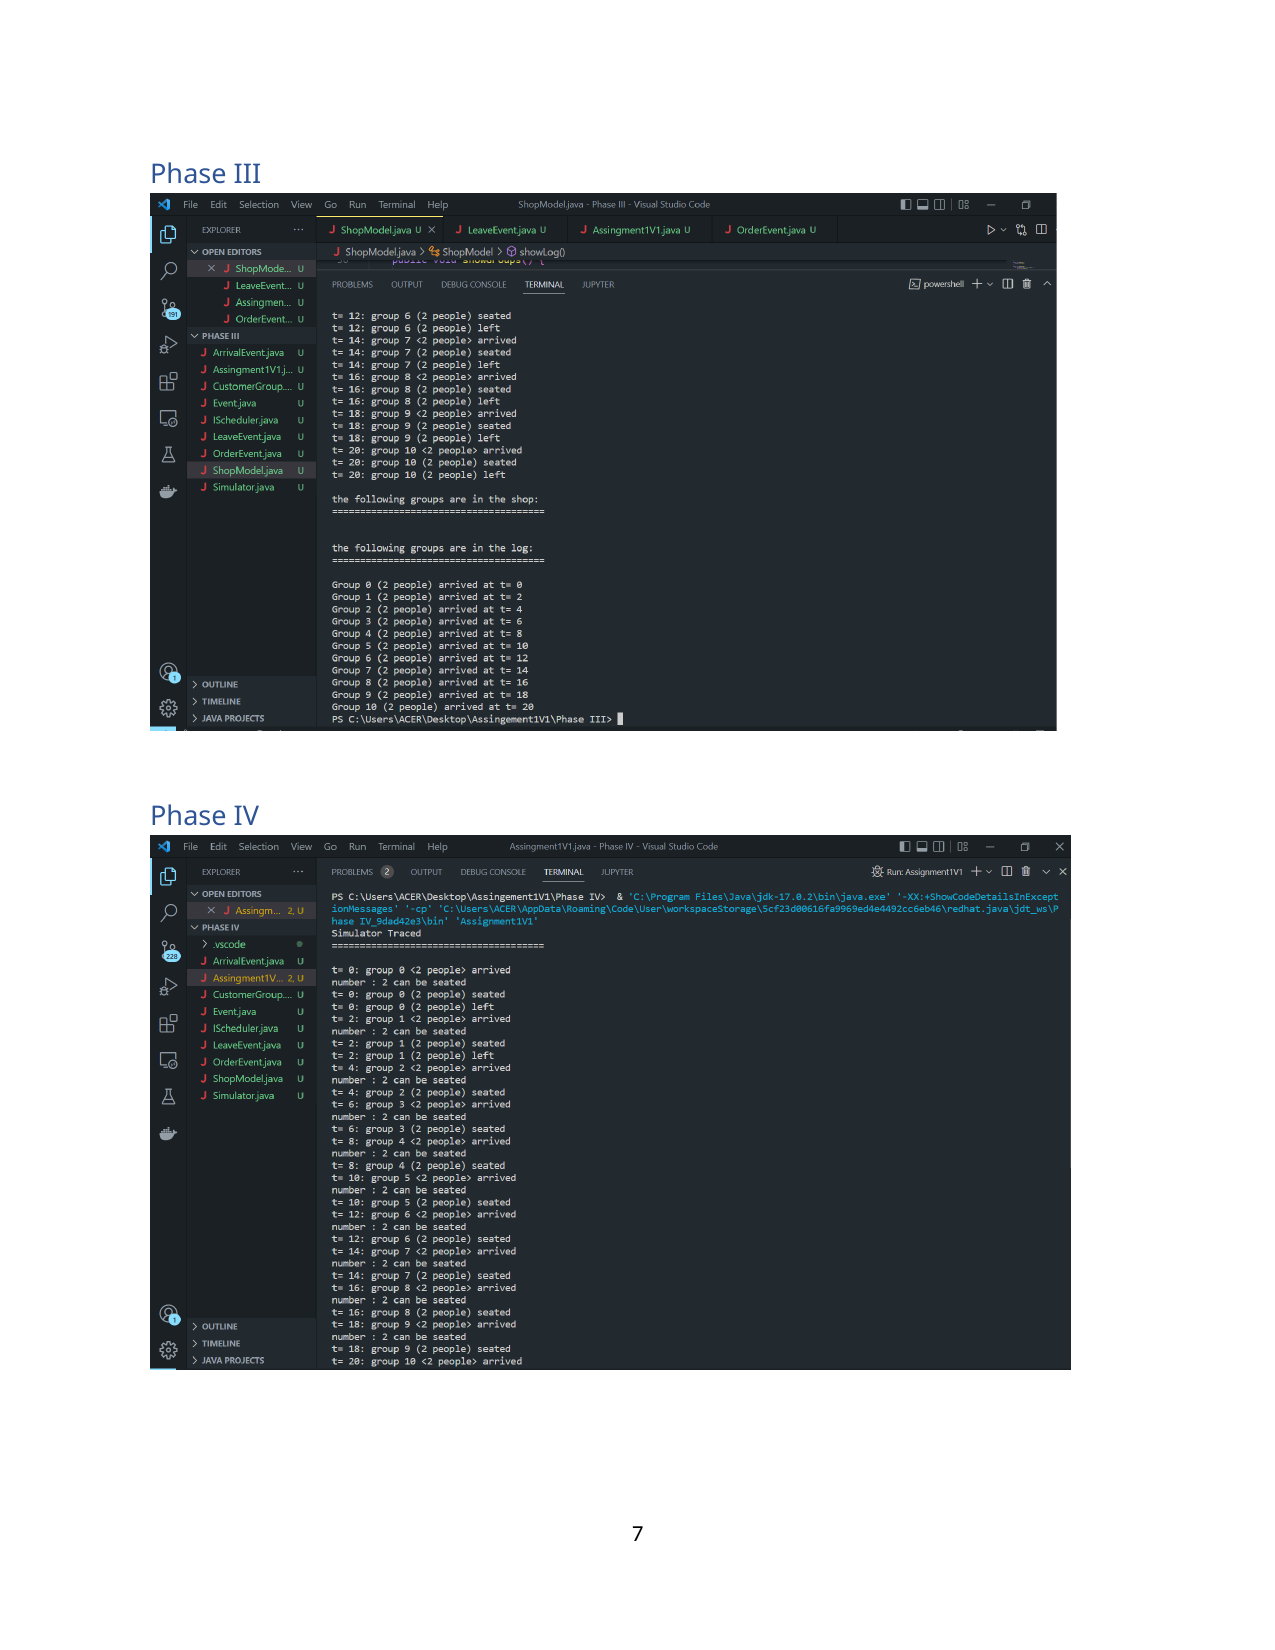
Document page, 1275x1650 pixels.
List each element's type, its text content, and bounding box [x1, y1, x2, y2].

picture [150, 835, 1071, 1370]
picture [150, 193, 1057, 731]
subtitle Phase III [150, 154, 1125, 191]
subtitle Phase IV [150, 796, 1125, 833]
